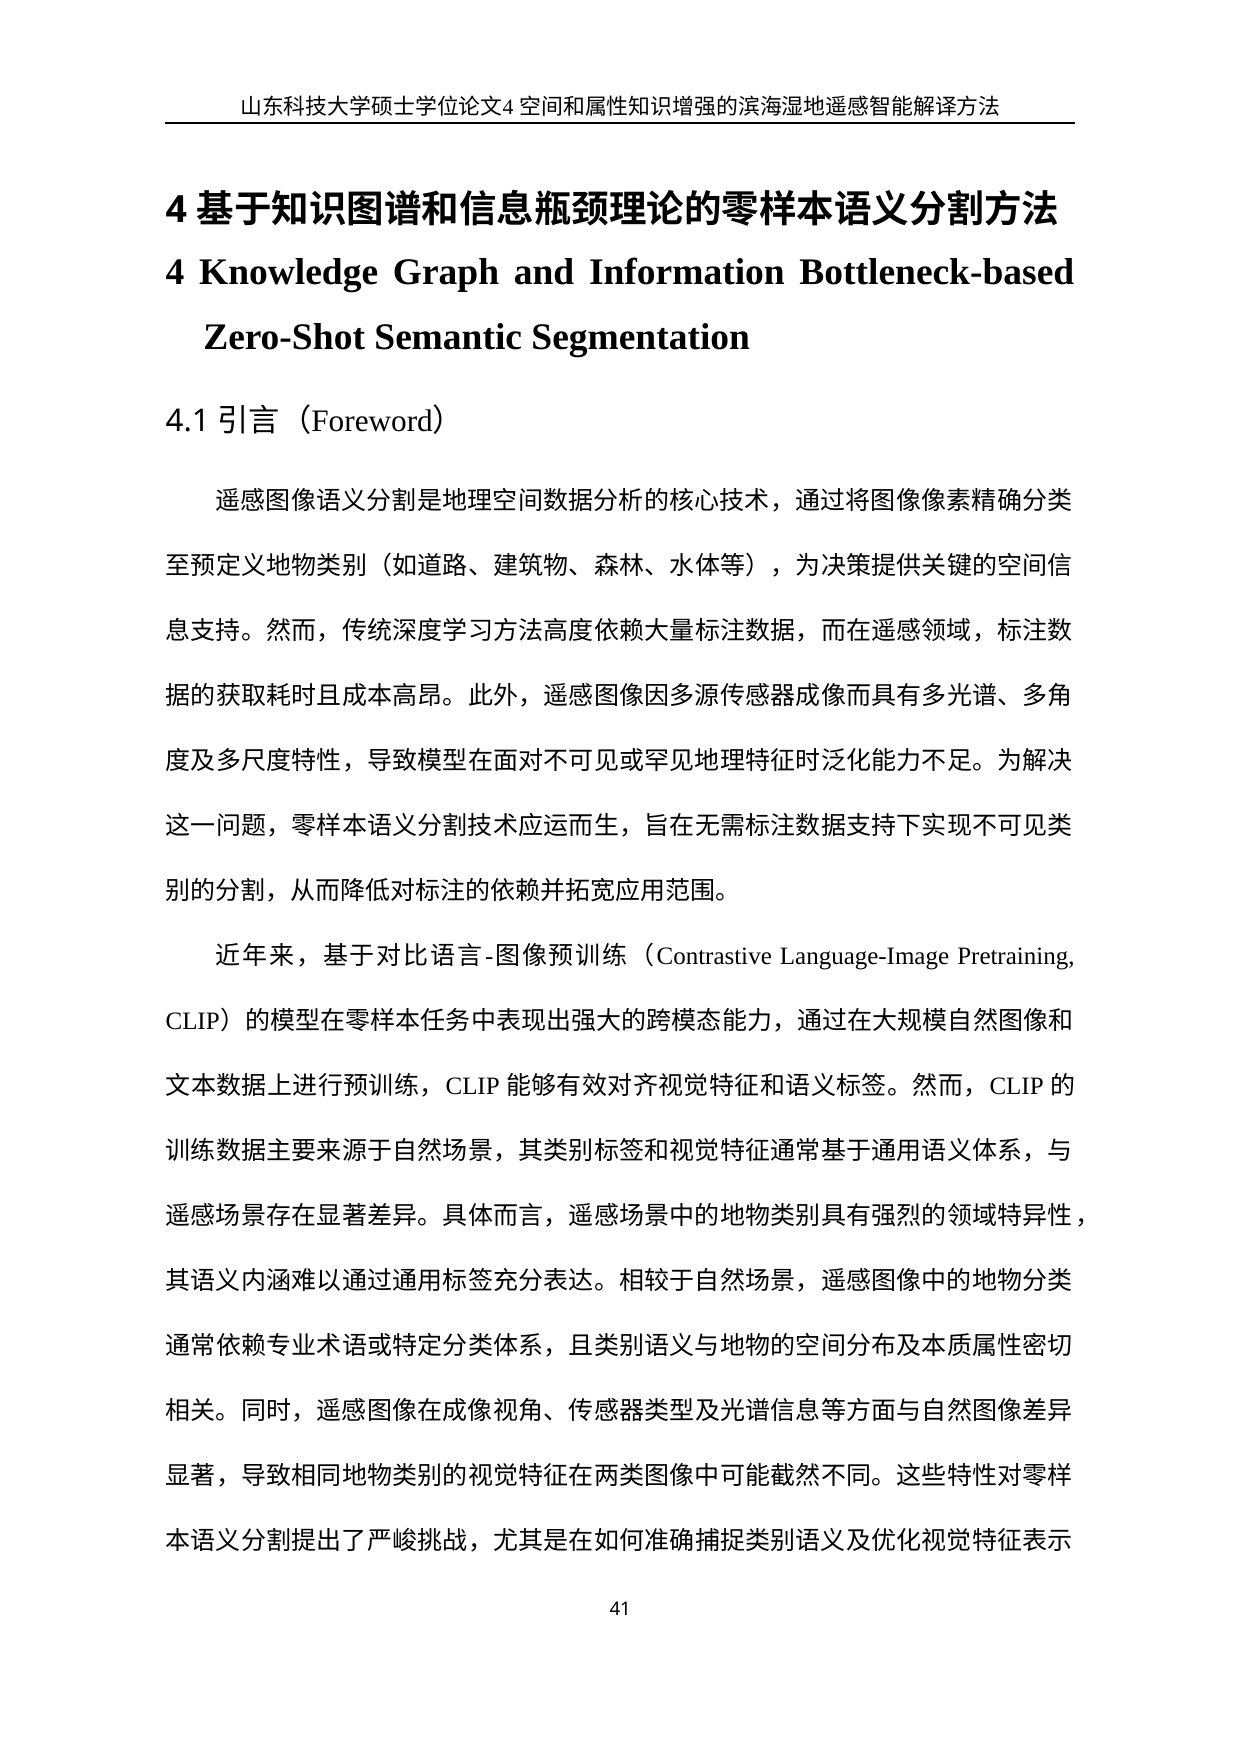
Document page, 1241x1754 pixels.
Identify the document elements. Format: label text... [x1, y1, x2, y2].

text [165, 921, 1075, 1571]
text 4 基于知识图谱和信息瓶颈理论的零样本语义分割方法 [165, 174, 1075, 239]
text 遥感图像语义分割是地理空间数据分析的核心技术，通过将图像像素精确分类至预定义地物类别（如道路、建筑物、森林、水体等），为决策提供关键的空间信息支持。然而，传统深度学习方法高度依赖大量标注数据，而在遥感领域，标注数据的获取耗时且成本高昂。此外，遥感图像因多源传感器成像而具有多光谱、多角度及多尺度特性，导致模型在面对不可见或罕见地理特征时泛化能力不足。为解决这一问题，零样本语义分割技术应运而生，旨在无需标注数据支持下实现不可见类别的分割，从而降低对标注的依赖并拓宽应用范围。 [165, 466, 1075, 921]
text 4.1 引言（Foreword） [165, 385, 1075, 450]
text 4 Knowledge Graph and Information Bottleneck-based Zero-Shot Semantic Segmentation [165, 239, 1075, 369]
